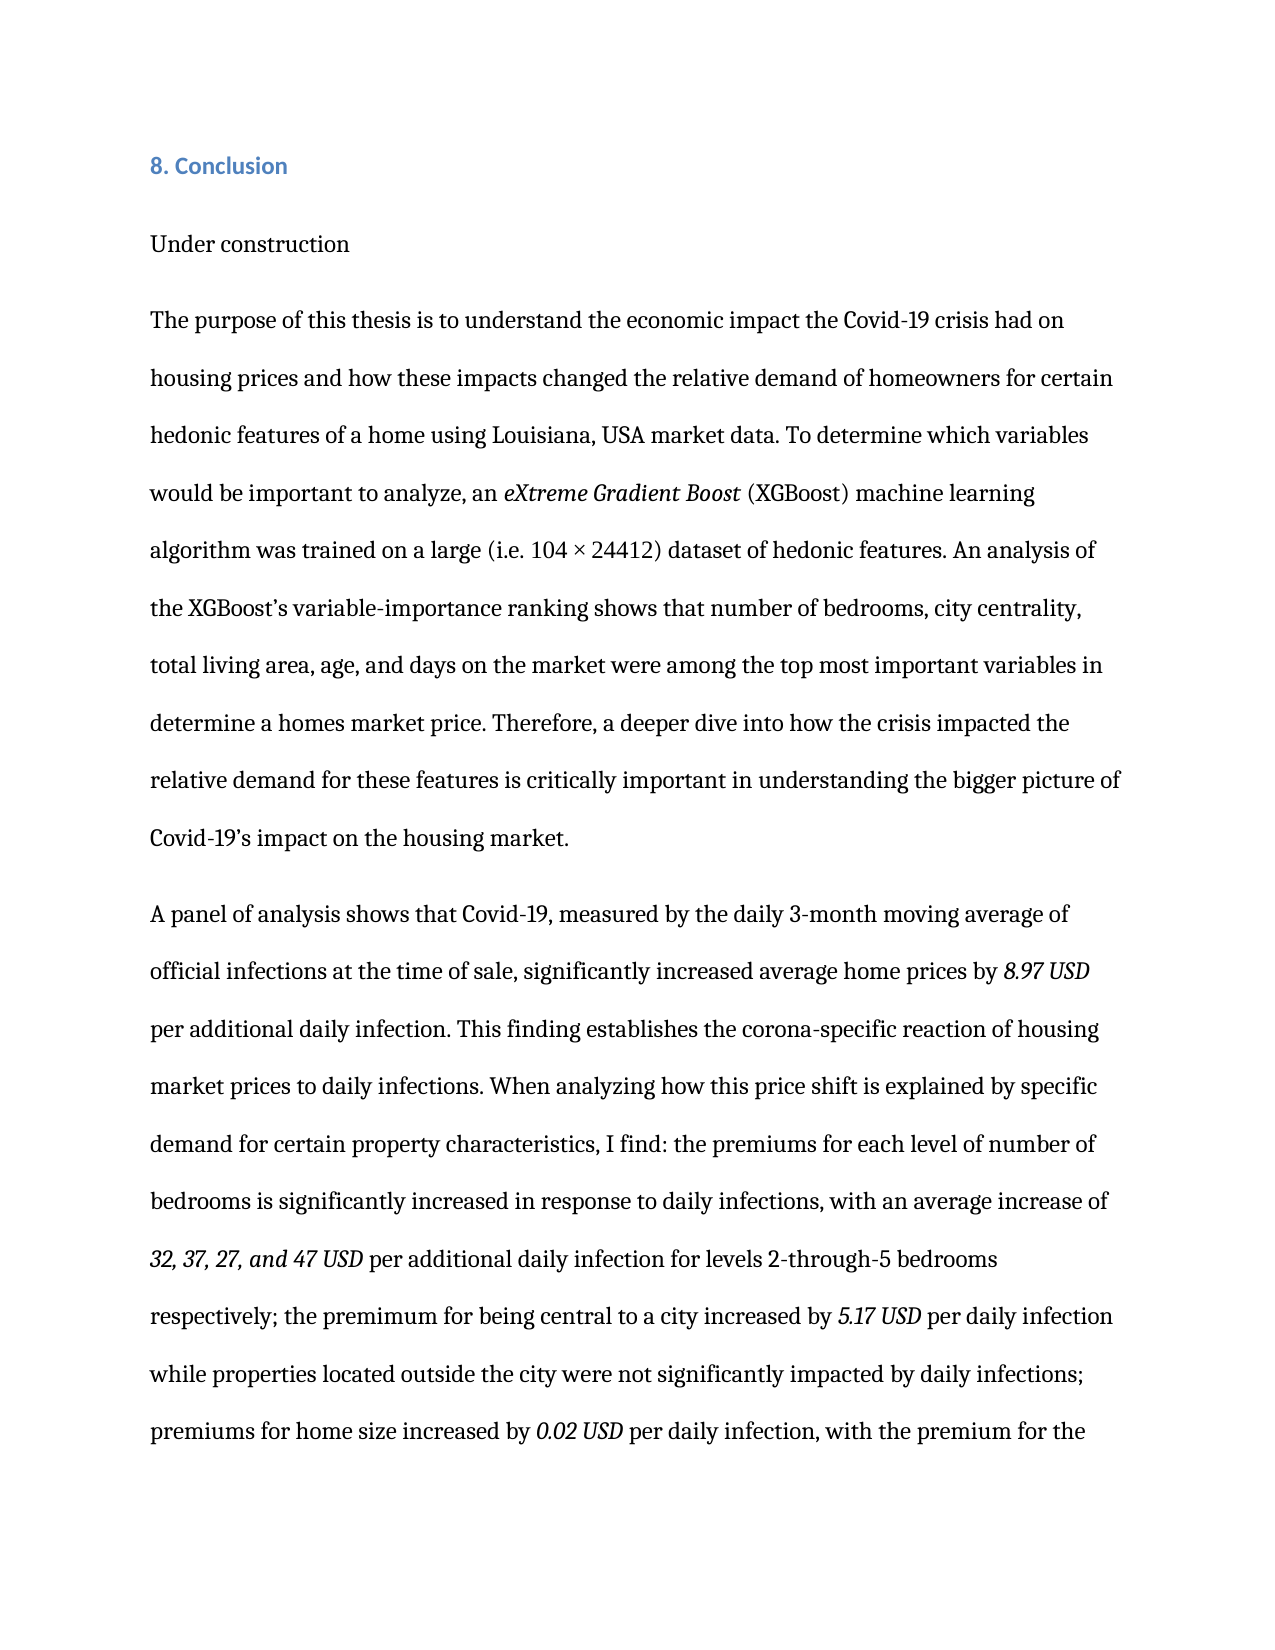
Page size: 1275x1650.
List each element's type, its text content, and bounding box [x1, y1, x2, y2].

subtitle 8. Conclusion [150, 150, 1125, 181]
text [150, 900, 1125, 1446]
text Under construction [150, 230, 1125, 258]
text The purpose of this thesis is to understand the economic impact the Covid-19 crisis had on housing prices and how these impacts changed the relative demand of homeowners for certain hedonic features of a home using Louisiana, USA market data. To determine which variables would be important to analyze, an eXtreme Gradient Boost (XGBoost) machine learning algorithm was trained on a large (i.e. ) dataset of hedonic features. An analysis of the XGBoost’s variable-importance ranking shows that number of bedrooms, city centrality, total living area, age, and days on the market were among the top most important variables in determine a homes market price. Therefore, a deeper dive into how the crisis impacted the relative demand for these features is critically important in understanding the bigger picture of Covid-19’s impact on the housing market. [150, 306, 1125, 852]
